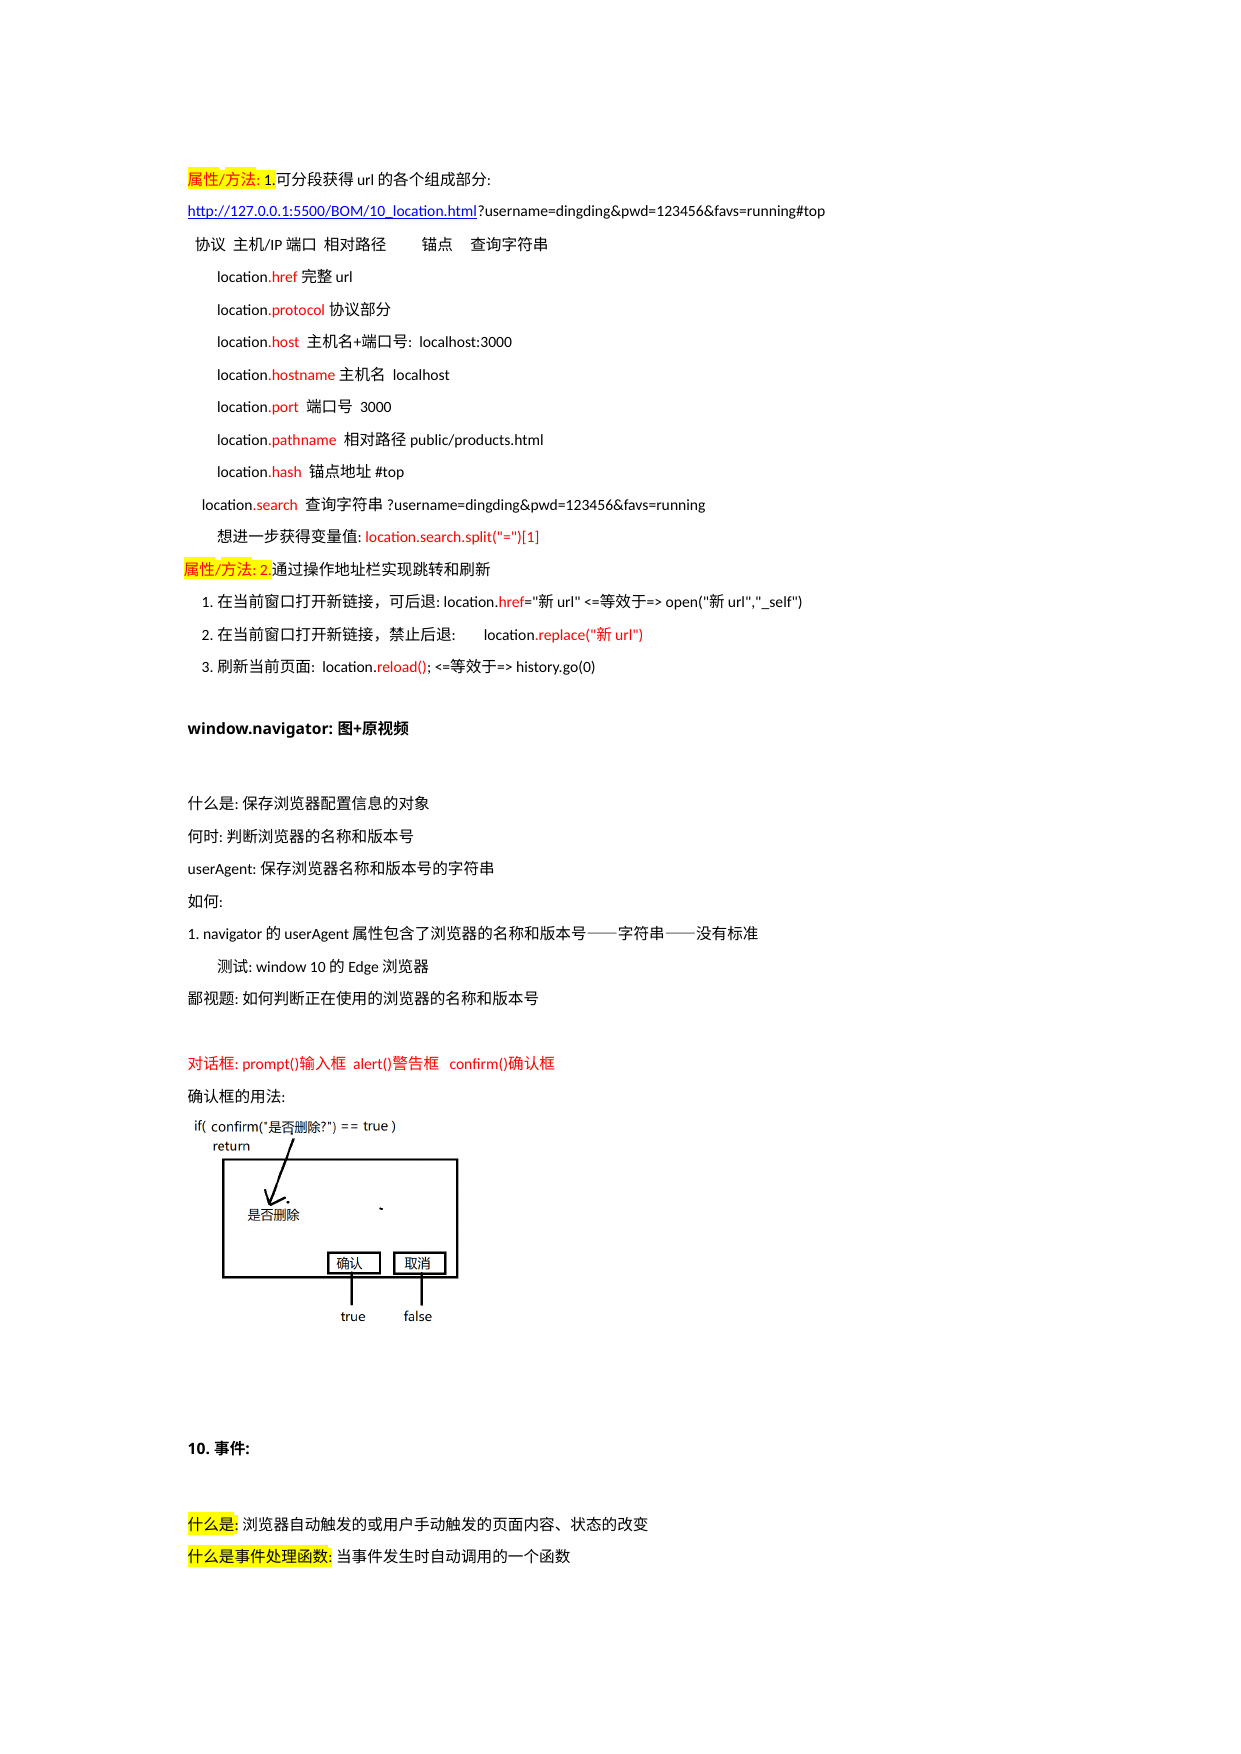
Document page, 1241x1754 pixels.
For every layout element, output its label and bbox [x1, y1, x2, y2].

picture [187, 1111, 470, 1330]
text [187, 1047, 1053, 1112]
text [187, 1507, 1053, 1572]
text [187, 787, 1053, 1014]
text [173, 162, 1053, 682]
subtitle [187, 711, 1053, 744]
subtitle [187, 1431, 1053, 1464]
